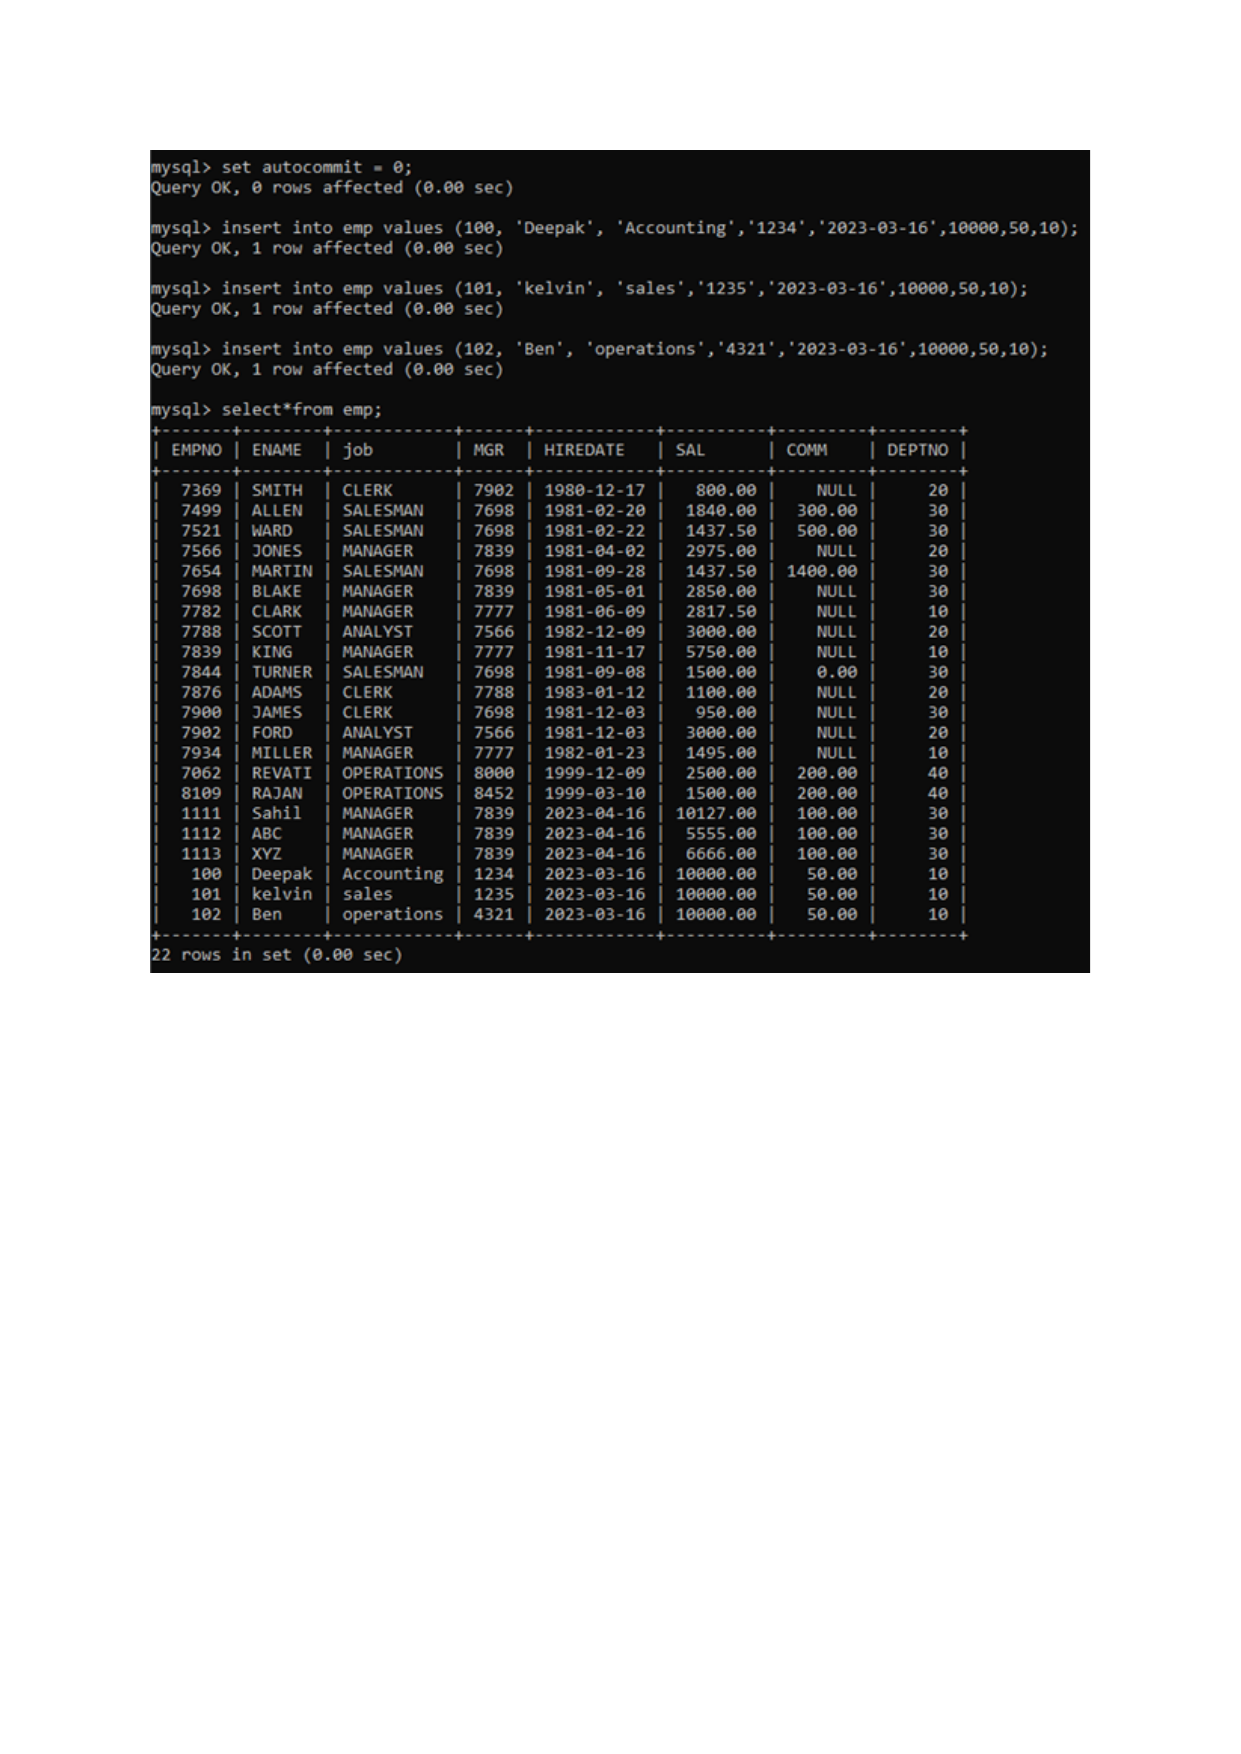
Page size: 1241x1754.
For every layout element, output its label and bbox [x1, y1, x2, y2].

picture [150, 150, 1091, 973]
